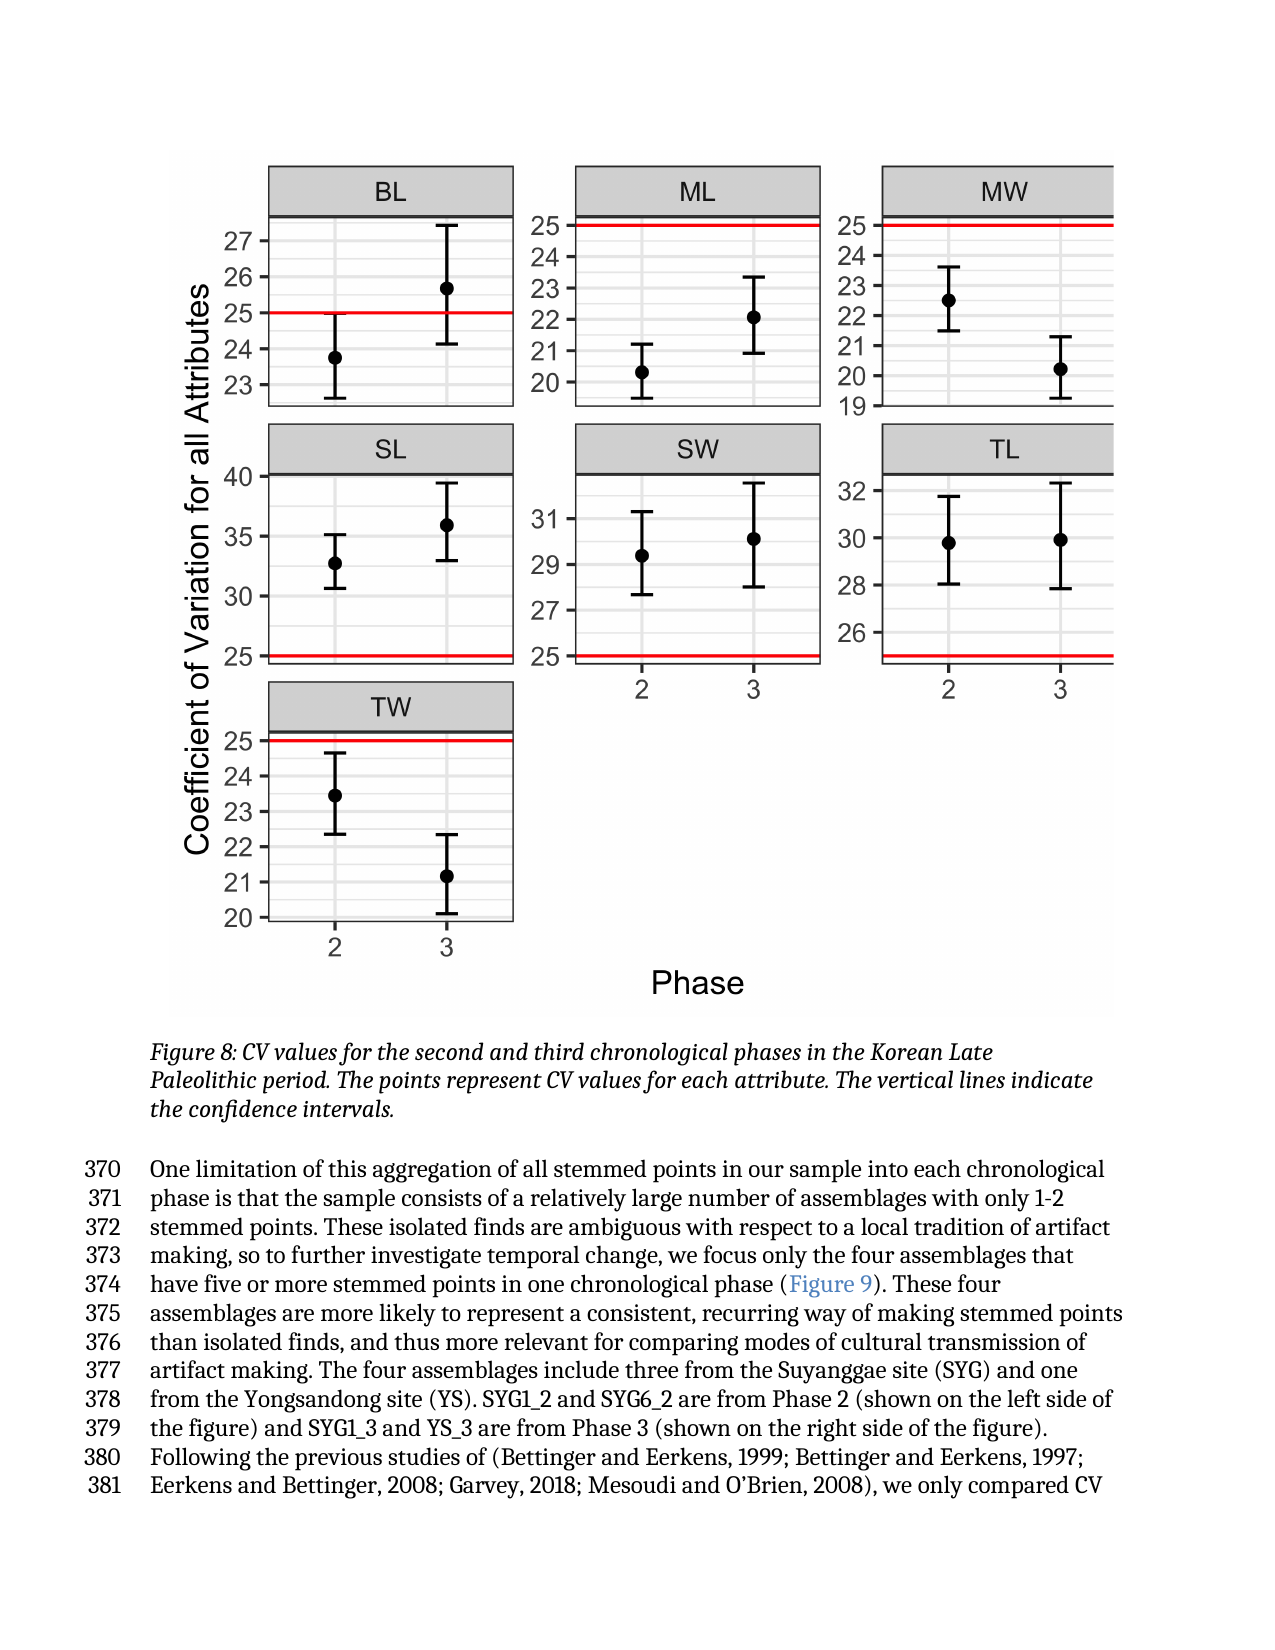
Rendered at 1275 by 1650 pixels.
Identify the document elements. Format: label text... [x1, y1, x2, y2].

picture [168, 150, 1114, 1017]
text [150, 1155, 1125, 1500]
table_header Figure 8: CV values for the second and third chronological phases in the Korean Late Paleolithic period. The points represent CV values for each attribute. The vertical lines indicate the confidence intervals. [139, 150, 1114, 1136]
